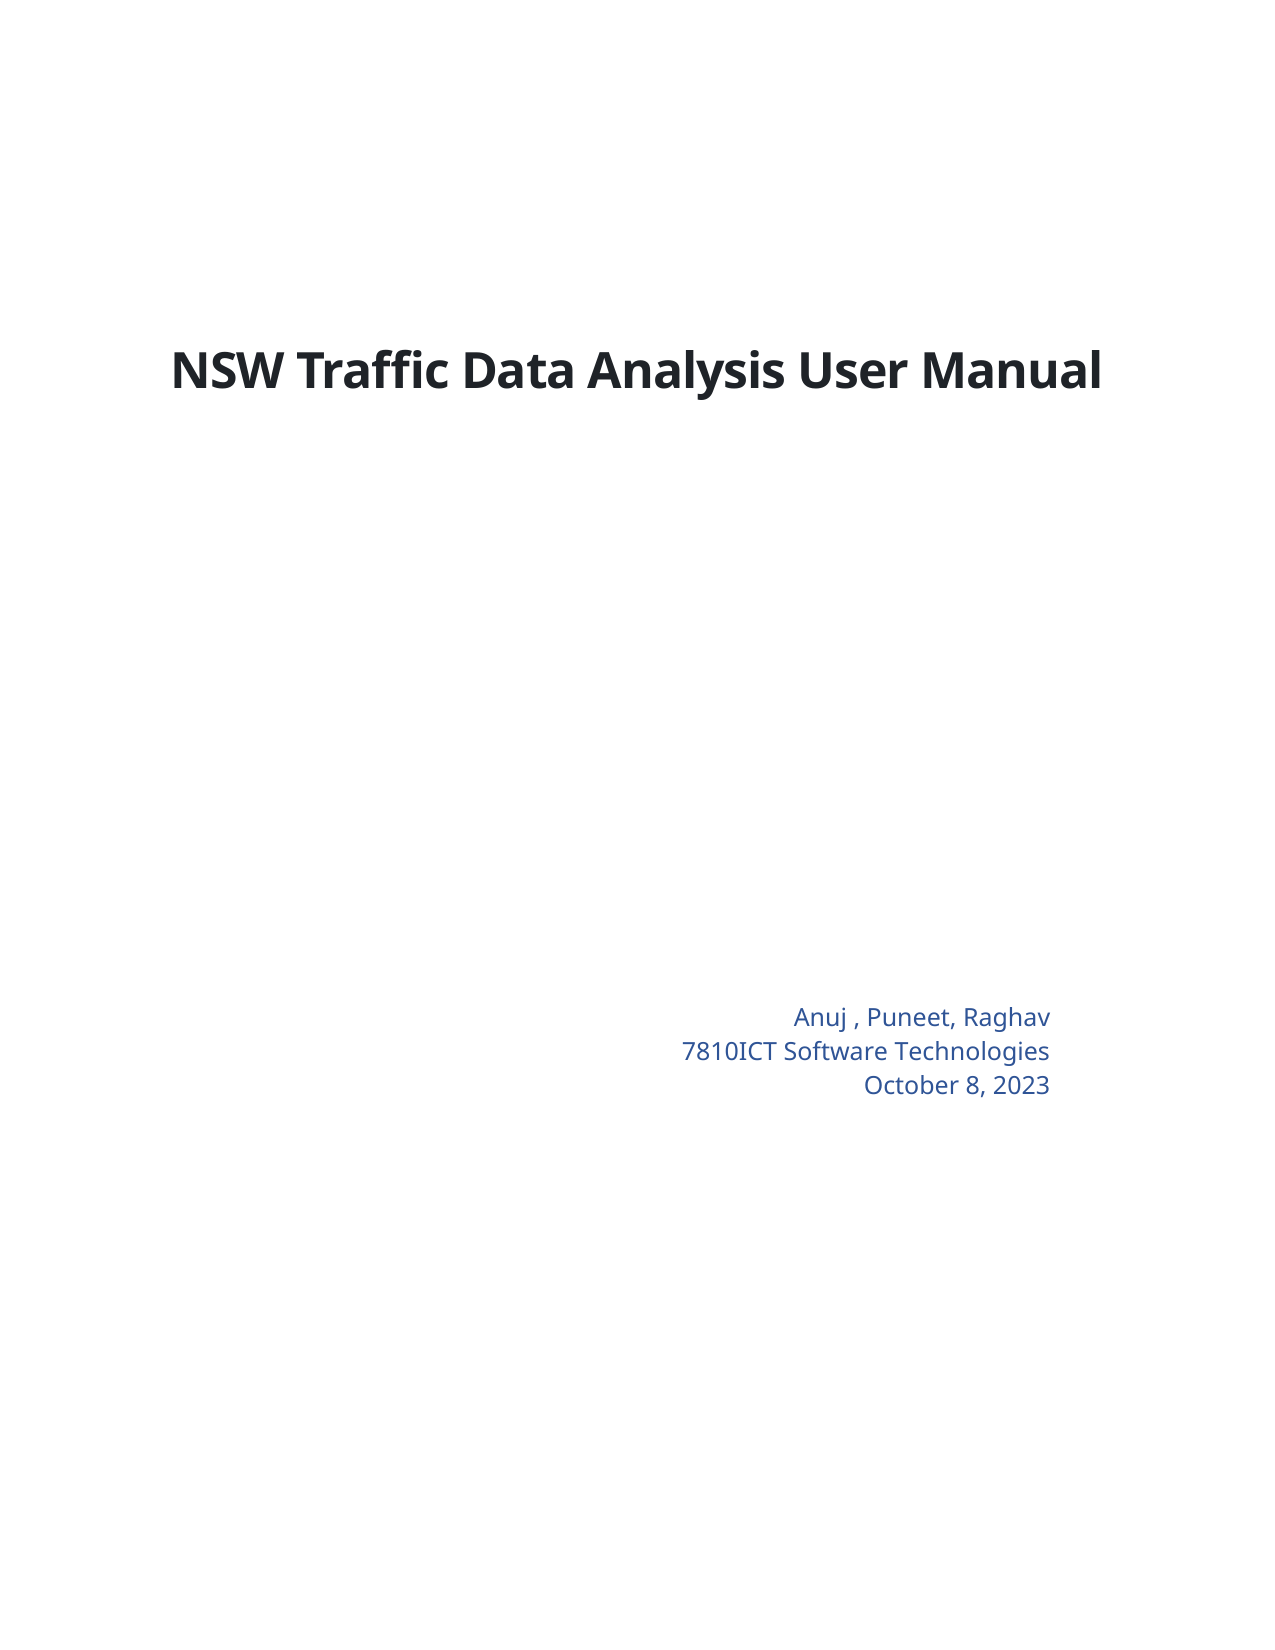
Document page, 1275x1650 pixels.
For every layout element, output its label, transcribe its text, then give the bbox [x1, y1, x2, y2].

table_header NSW Traffic Data Analysis User Manual [150, 150, 1125, 403]
table_cell 7810ICT Software Technologies [150, 403, 1125, 1102]
